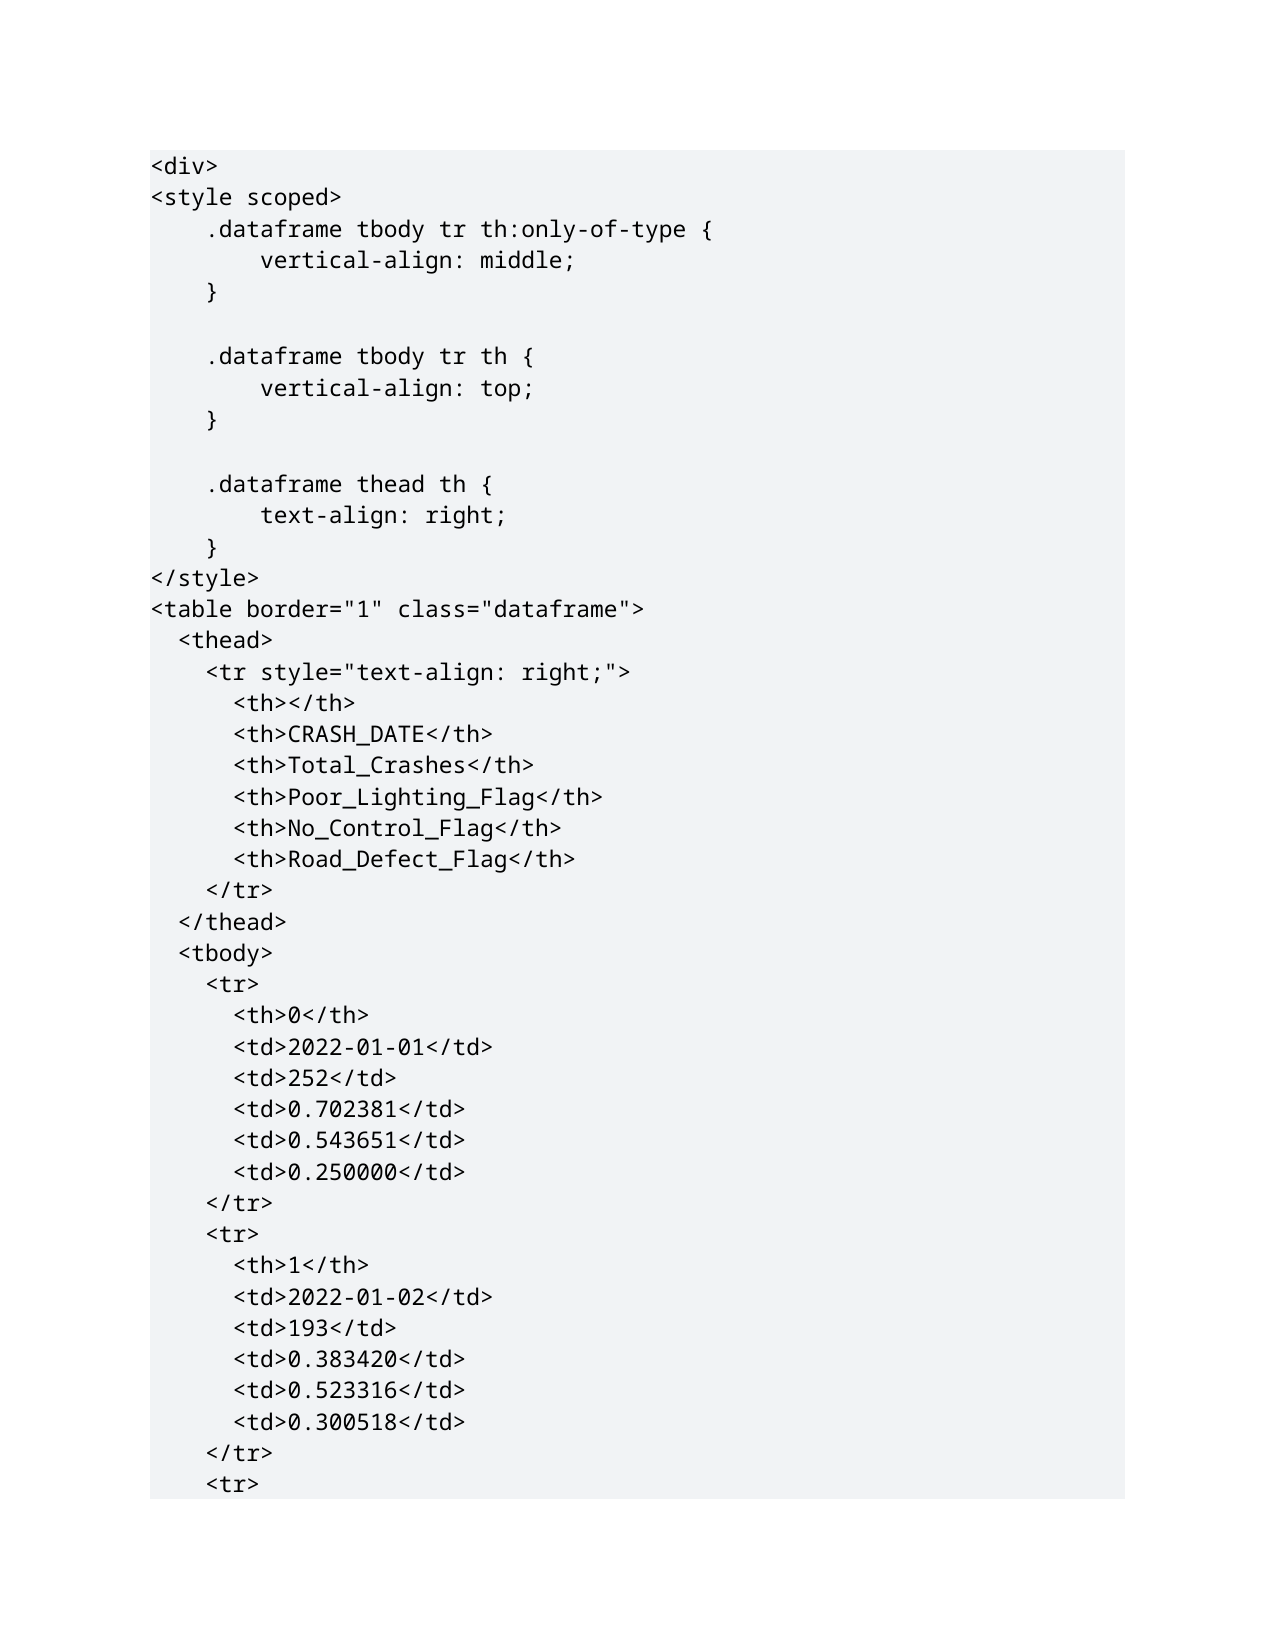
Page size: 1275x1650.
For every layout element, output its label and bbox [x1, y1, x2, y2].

text [150, 150, 1125, 1499]
